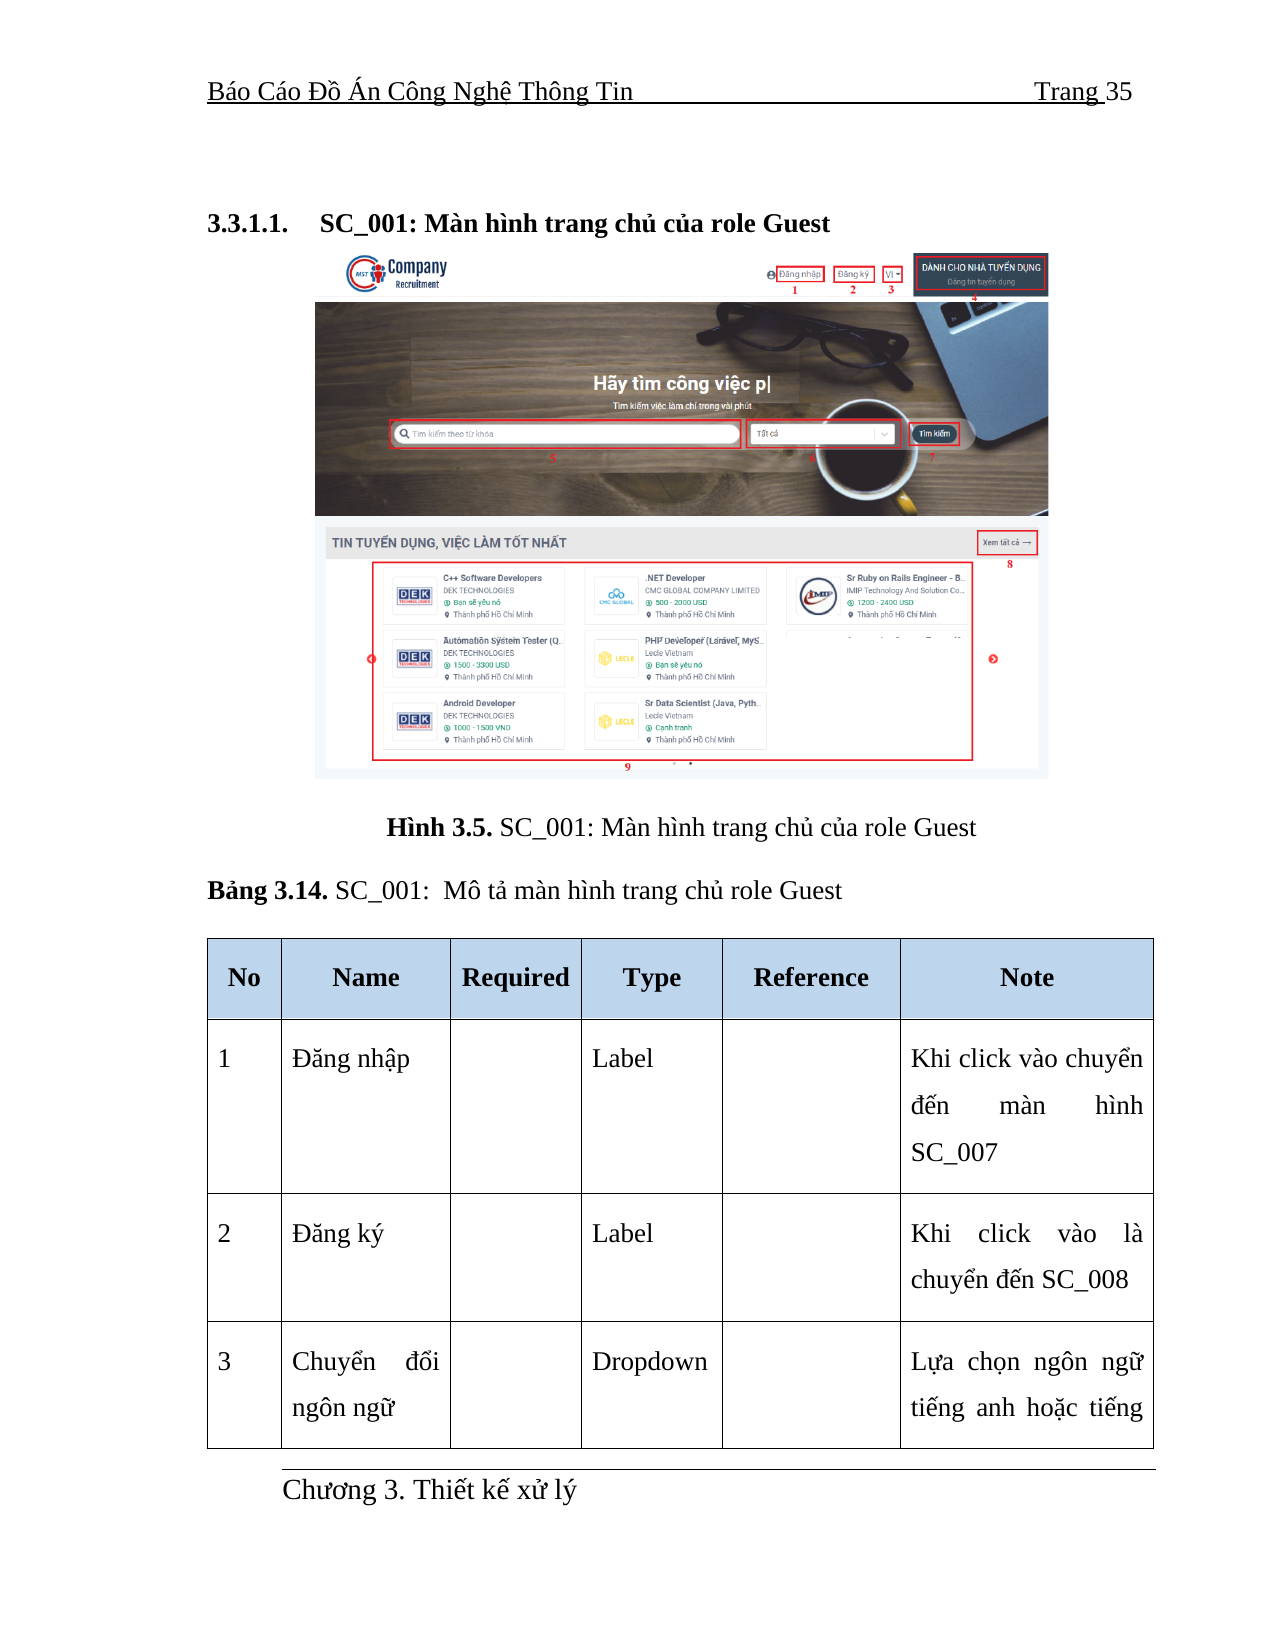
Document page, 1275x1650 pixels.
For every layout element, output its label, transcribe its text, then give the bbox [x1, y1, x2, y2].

table_cell Khi click vào chuyển đến màn hình SC_007 [901, 1020, 1153, 1193]
table_cell 1 [208, 1020, 281, 1193]
table_header Reference [723, 939, 900, 1018]
text Bảng 3.14. SC_001: Mô tả màn hình trang chủ role Guest [207, 874, 1156, 905]
table_cell Đăng ký [282, 1194, 450, 1321]
table_cell 3 [208, 1322, 281, 1448]
table_cell [451, 1322, 581, 1448]
table_header No [208, 939, 281, 1018]
table_cell [723, 1020, 900, 1193]
table_cell [723, 1194, 900, 1321]
table_cell Dropdown [582, 1322, 722, 1448]
table_cell Khi click vào là chuyển đến SC_008 [901, 1194, 1153, 1321]
table_cell 2 [208, 1194, 281, 1321]
table_cell [451, 1020, 581, 1193]
table_cell Label [582, 1020, 722, 1193]
table_header Type [582, 939, 722, 1018]
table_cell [901, 1322, 1153, 1448]
table_header Note [901, 939, 1153, 1018]
text Hình 3.5. SC_001: Màn hình trang chủ của role Guest [207, 811, 1156, 842]
table_cell [451, 1194, 581, 1321]
table_header Name [282, 939, 450, 1018]
picture [315, 253, 1049, 779]
subtitle SC_001: Màn hình trang chủ của role Guest [207, 207, 1156, 238]
table_cell Chuyển đổi ngôn ngữ [282, 1322, 450, 1448]
table_header Required [451, 939, 581, 1018]
table_cell Label [582, 1194, 722, 1321]
table_cell [723, 1322, 900, 1448]
table_cell Đăng nhập [282, 1020, 450, 1193]
